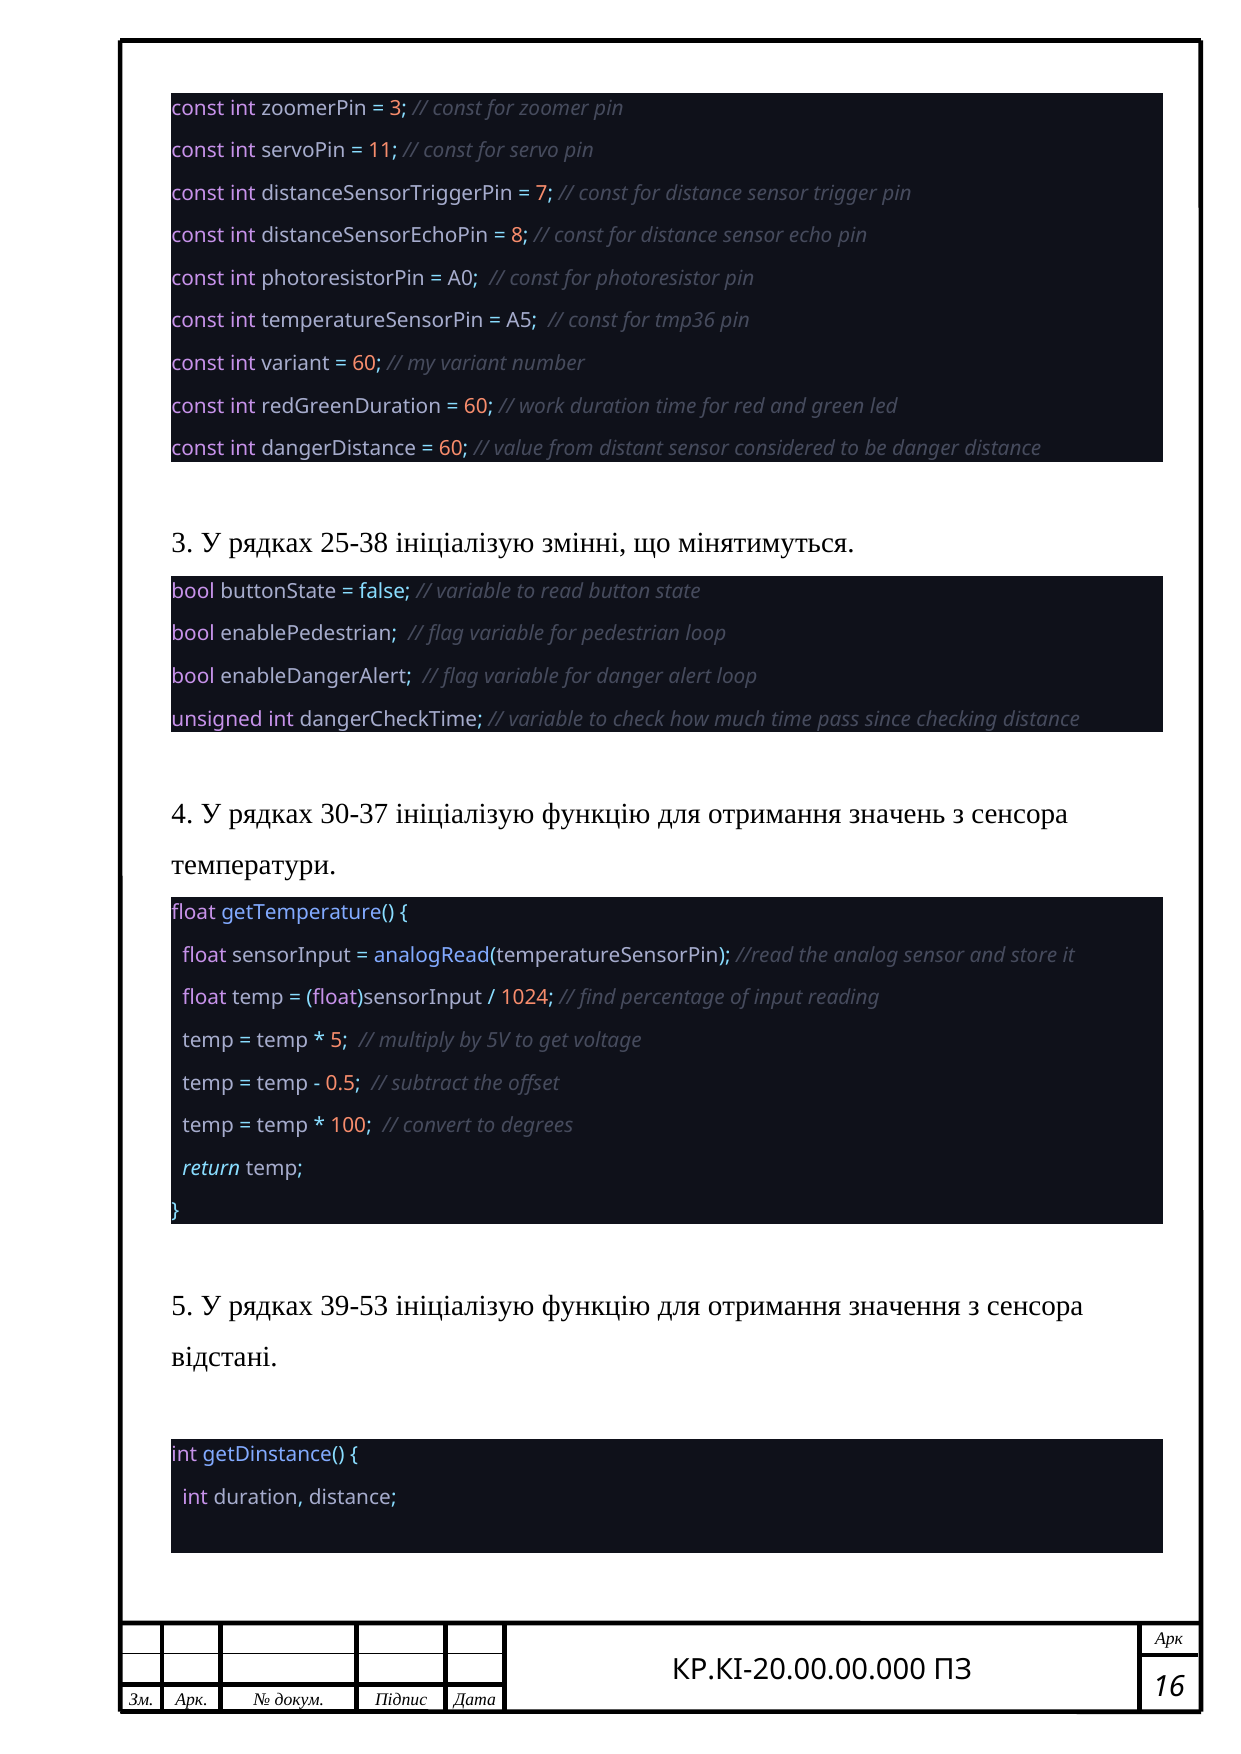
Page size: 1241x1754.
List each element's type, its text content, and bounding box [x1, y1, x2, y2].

text const int distanceSensorTriggerPin = 7; // const for distance sensor trigger pin [171, 178, 1163, 206]
text bool enablePedestrian; // flag variable for pedestrian loop [171, 618, 1163, 647]
text temp = temp * 5; // multiply by 5V to get voltage [171, 1025, 1163, 1053]
text float getTemperature() { [171, 897, 1163, 926]
text const int redGreenDuration = 60; // work duration time for red and green led [171, 391, 1163, 419]
text bool enableDangerAlert; // flag variable for danger alert loop [171, 661, 1163, 689]
text temp = temp * 100; // convert to degrees [171, 1110, 1163, 1139]
text const int dangerDistance = 60; // value from distant sensor considered to be danger distance [171, 433, 1163, 462]
text const int servoPin = 11; // const for servo pin [171, 135, 1163, 164]
text } [171, 1195, 1163, 1224]
text const int variant = 60; // my variant number [171, 348, 1163, 377]
text bool buttonState = false; // variable to read button state [171, 576, 1163, 604]
text const int zoomerPin = 3; // const for zoomer pin [171, 93, 1163, 121]
text int getDinstance() { [171, 1439, 1163, 1468]
text int duration, distance; [171, 1482, 1163, 1510]
text 3. У рядках 25-38 ініціалізую змінні, що мінятимуться. [171, 526, 1163, 559]
text 4. У рядках 30-37 ініціалізую функцію для отримання значень з сенсора температури. [171, 797, 1163, 880]
text const int temperatureSensorPin = A5; // const for tmp36 pin [171, 306, 1163, 334]
text float sensorInput = analogRead(temperatureSensorPin); //read the analog sensor and store it [171, 940, 1163, 968]
text 5. У рядках 39-53 ініціалізую функцію для отримання значення з сенсора відстані. [171, 1288, 1163, 1372]
text const int distanceSensorEchoPin = 8; // const for distance sensor echo pin [171, 220, 1163, 249]
text const int photoresistorPin = A0; // const for photoresistor pin [171, 263, 1163, 291]
text unsigned int dangerCheckTime; // variable to check how much time pass since checking distance [171, 704, 1163, 732]
text float temp = (float)sensorInput / 1024; // find percentage of input reading [171, 982, 1163, 1011]
text return temp; [171, 1153, 1163, 1181]
text temp = temp - 0.5; // subtract the offset [171, 1068, 1163, 1096]
